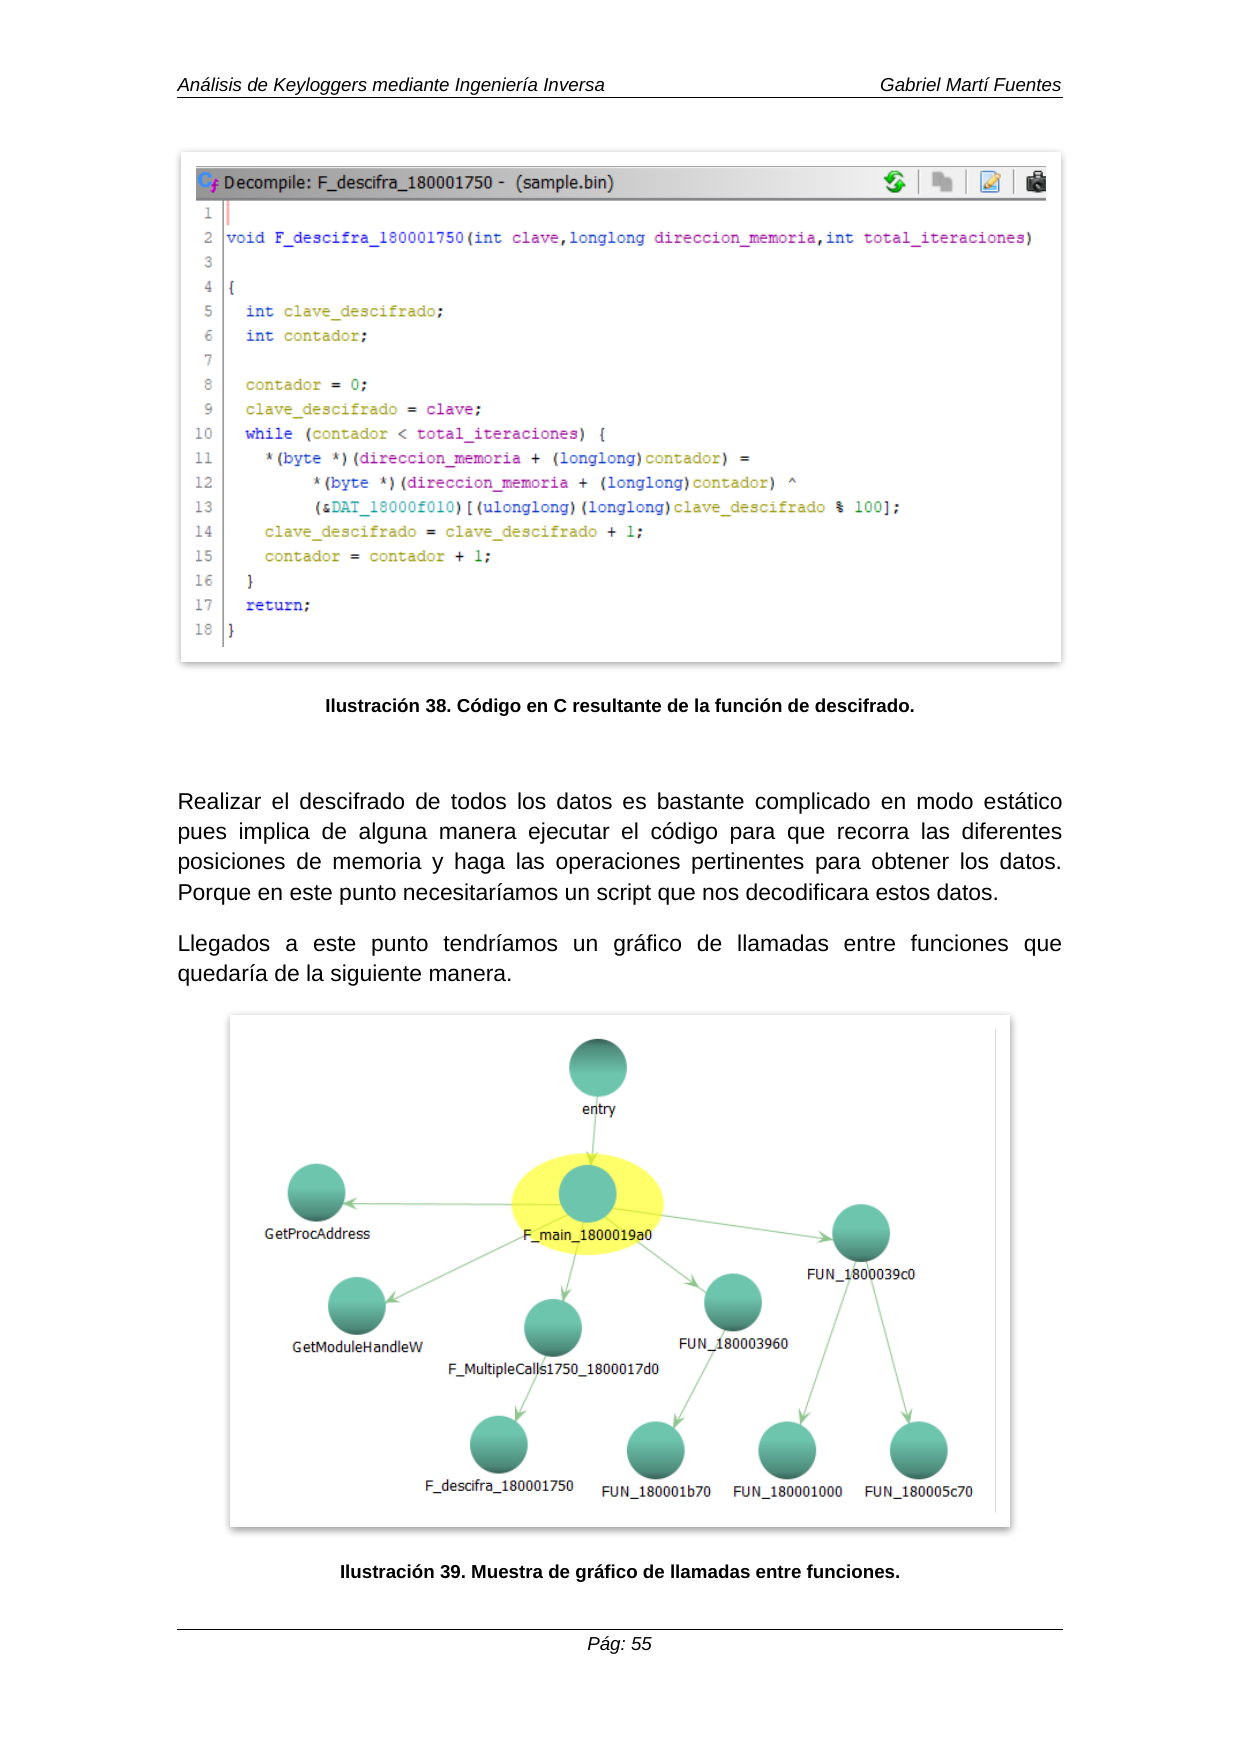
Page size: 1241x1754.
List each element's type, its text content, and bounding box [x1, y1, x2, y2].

text Ilustración 38. Código en C resultante de la función de descifrado. [177, 694, 1063, 716]
picture [245, 1029, 996, 1513]
picture [196, 166, 1046, 647]
text Ilustración 39. Muestra de gráfico de llamadas entre funciones. [177, 1561, 1063, 1582]
text Llegados a este punto tendríamos un gráfico de llamadas entre funciones que quedaría de la siguiente manera. [177, 929, 1063, 986]
text Realizar el descifrado de todos los datos es bastante complicado en modo estático pues implica de alguna manera ejecutar el código para que recorra las diferentes posiciones de memoria y haga las operaciones pertinentes para obtener los datos. Porque en este punto necesitaríamos un script que nos decodificara estos datos. [177, 788, 1063, 905]
